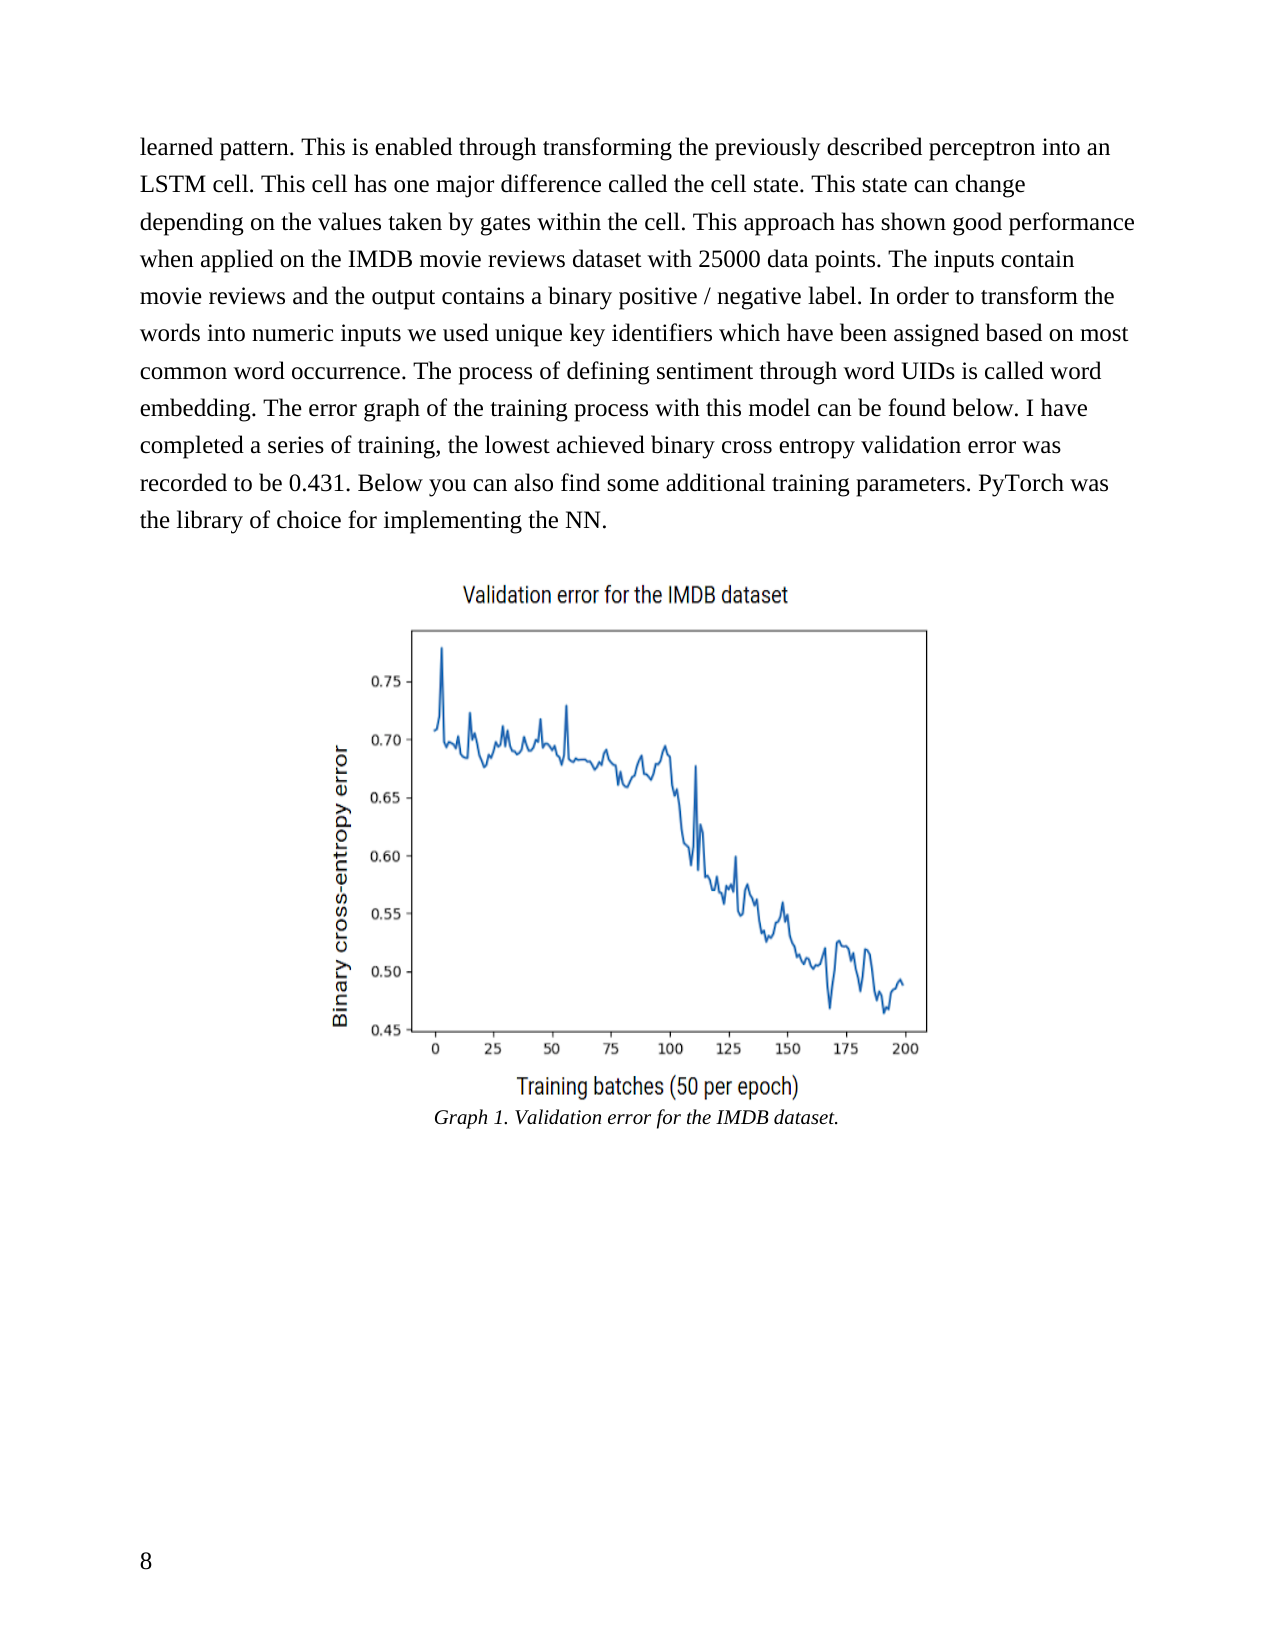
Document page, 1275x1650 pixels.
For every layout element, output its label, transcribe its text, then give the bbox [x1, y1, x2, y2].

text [139, 132, 1136, 534]
picture [317, 567, 958, 1105]
text Graph 1. Validation error for the IMDB dataset. [139, 1105, 1136, 1129]
